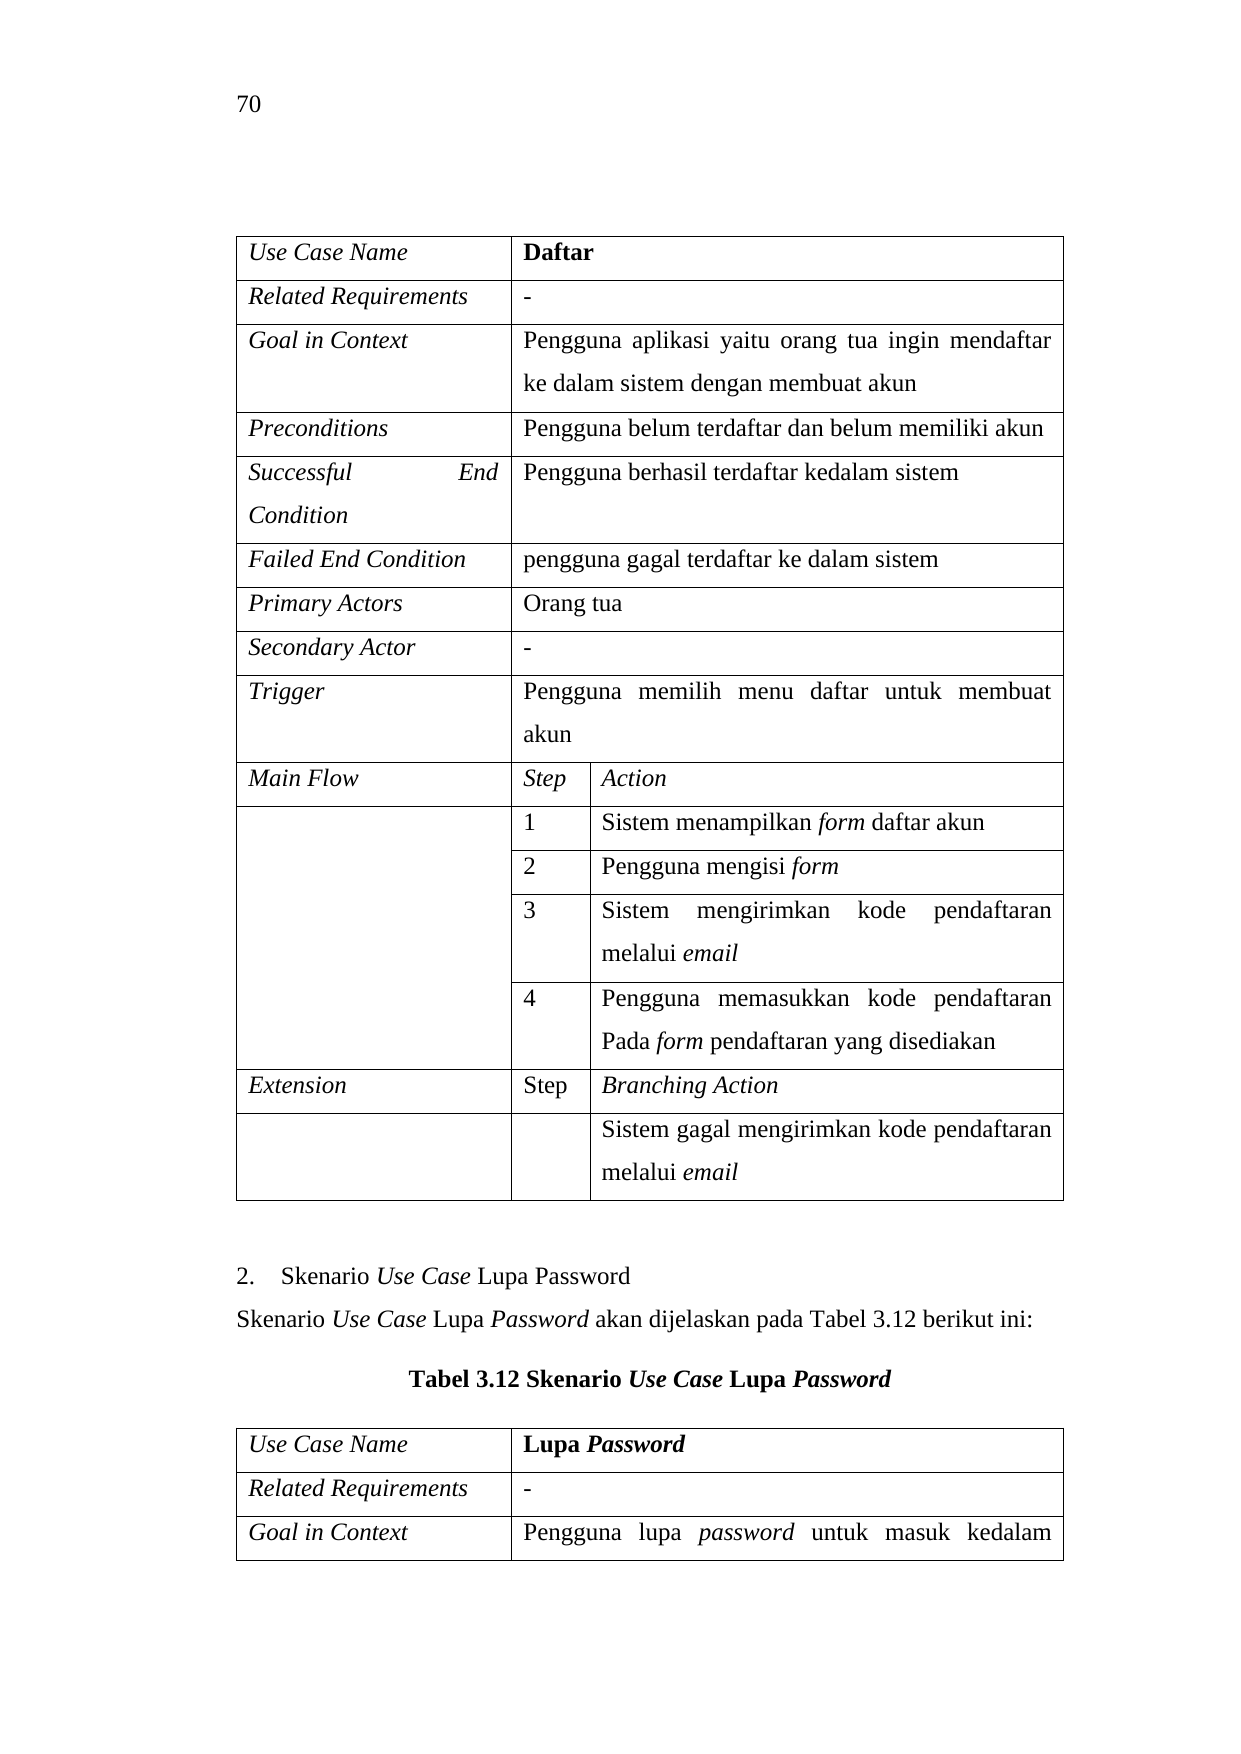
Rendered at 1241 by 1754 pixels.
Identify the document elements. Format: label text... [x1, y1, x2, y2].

table_cell Pengguna belum terdaftar dan belum memiliki akun [512, 413, 1063, 456]
table_cell Secondary Actor [237, 632, 511, 675]
table_header Use Case Name [237, 237, 511, 280]
table_cell Step [512, 763, 590, 806]
table_cell Branching Action [591, 1070, 1063, 1113]
table_cell Goal in Context [237, 325, 511, 412]
table_cell 1 [512, 807, 590, 850]
table_header Lupa Password [512, 1429, 1063, 1472]
table_cell 4 [512, 983, 590, 1069]
table_header Use Case Name [237, 1429, 511, 1472]
table_cell Pengguna memasukkan kode pendaftaran Pada form pendaftaran yang disediakan [591, 983, 1063, 1069]
table_cell 2 [512, 851, 590, 894]
table_cell Trigger [237, 676, 511, 762]
table_header Daftar [512, 237, 1063, 280]
table_cell Pengguna berhasil terdaftar kedalam sistem [512, 457, 1063, 543]
table_cell Step [512, 1070, 590, 1113]
table_cell Preconditions [237, 413, 511, 456]
table_cell [237, 807, 511, 1069]
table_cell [512, 1517, 1063, 1560]
table_cell Pengguna memilih menu daftar untuk membuat akun [512, 676, 1063, 762]
table_cell Sistem menampilkan form daftar akun [591, 807, 1063, 850]
table_cell [512, 1114, 590, 1200]
table_cell Pengguna mengisi form [591, 851, 1063, 894]
table_cell Action [591, 763, 1063, 806]
table_cell - [512, 632, 1063, 675]
table_cell Related Requirements [237, 281, 511, 324]
table_cell Sistem mengirimkan kode pendaftaran melalui email [591, 895, 1063, 982]
table_cell Orang tua [512, 588, 1063, 631]
table_cell - [512, 281, 1063, 324]
table_cell Main Flow [237, 763, 511, 806]
text Skenario Use Case Lupa Password akan dijelaskan pada Tabel 3.12 berikut ini: [236, 1304, 1063, 1333]
table_cell Related Requirements [237, 1473, 511, 1516]
table_cell Goal in Context [237, 1517, 511, 1560]
table_cell [237, 1114, 511, 1200]
table_cell Pengguna aplikasi yaitu orang tua ingin mendaftar ke dalam sistem dengan membuat akun [512, 325, 1063, 412]
list Skenario Use Case Lupa Password [236, 1261, 1063, 1289]
table_cell - [512, 1473, 1063, 1516]
table_cell 3 [512, 895, 590, 982]
table_cell Successful End Condition [237, 457, 511, 543]
table_cell Failed End Condition [237, 544, 511, 587]
table_cell Extension [237, 1070, 511, 1113]
table_cell Primary Actors [237, 588, 511, 631]
table_cell pengguna gagal terdaftar ke dalam sistem [512, 544, 1063, 587]
table_cell Sistem gagal mengirimkan kode pendaftaran melalui email [591, 1114, 1063, 1200]
